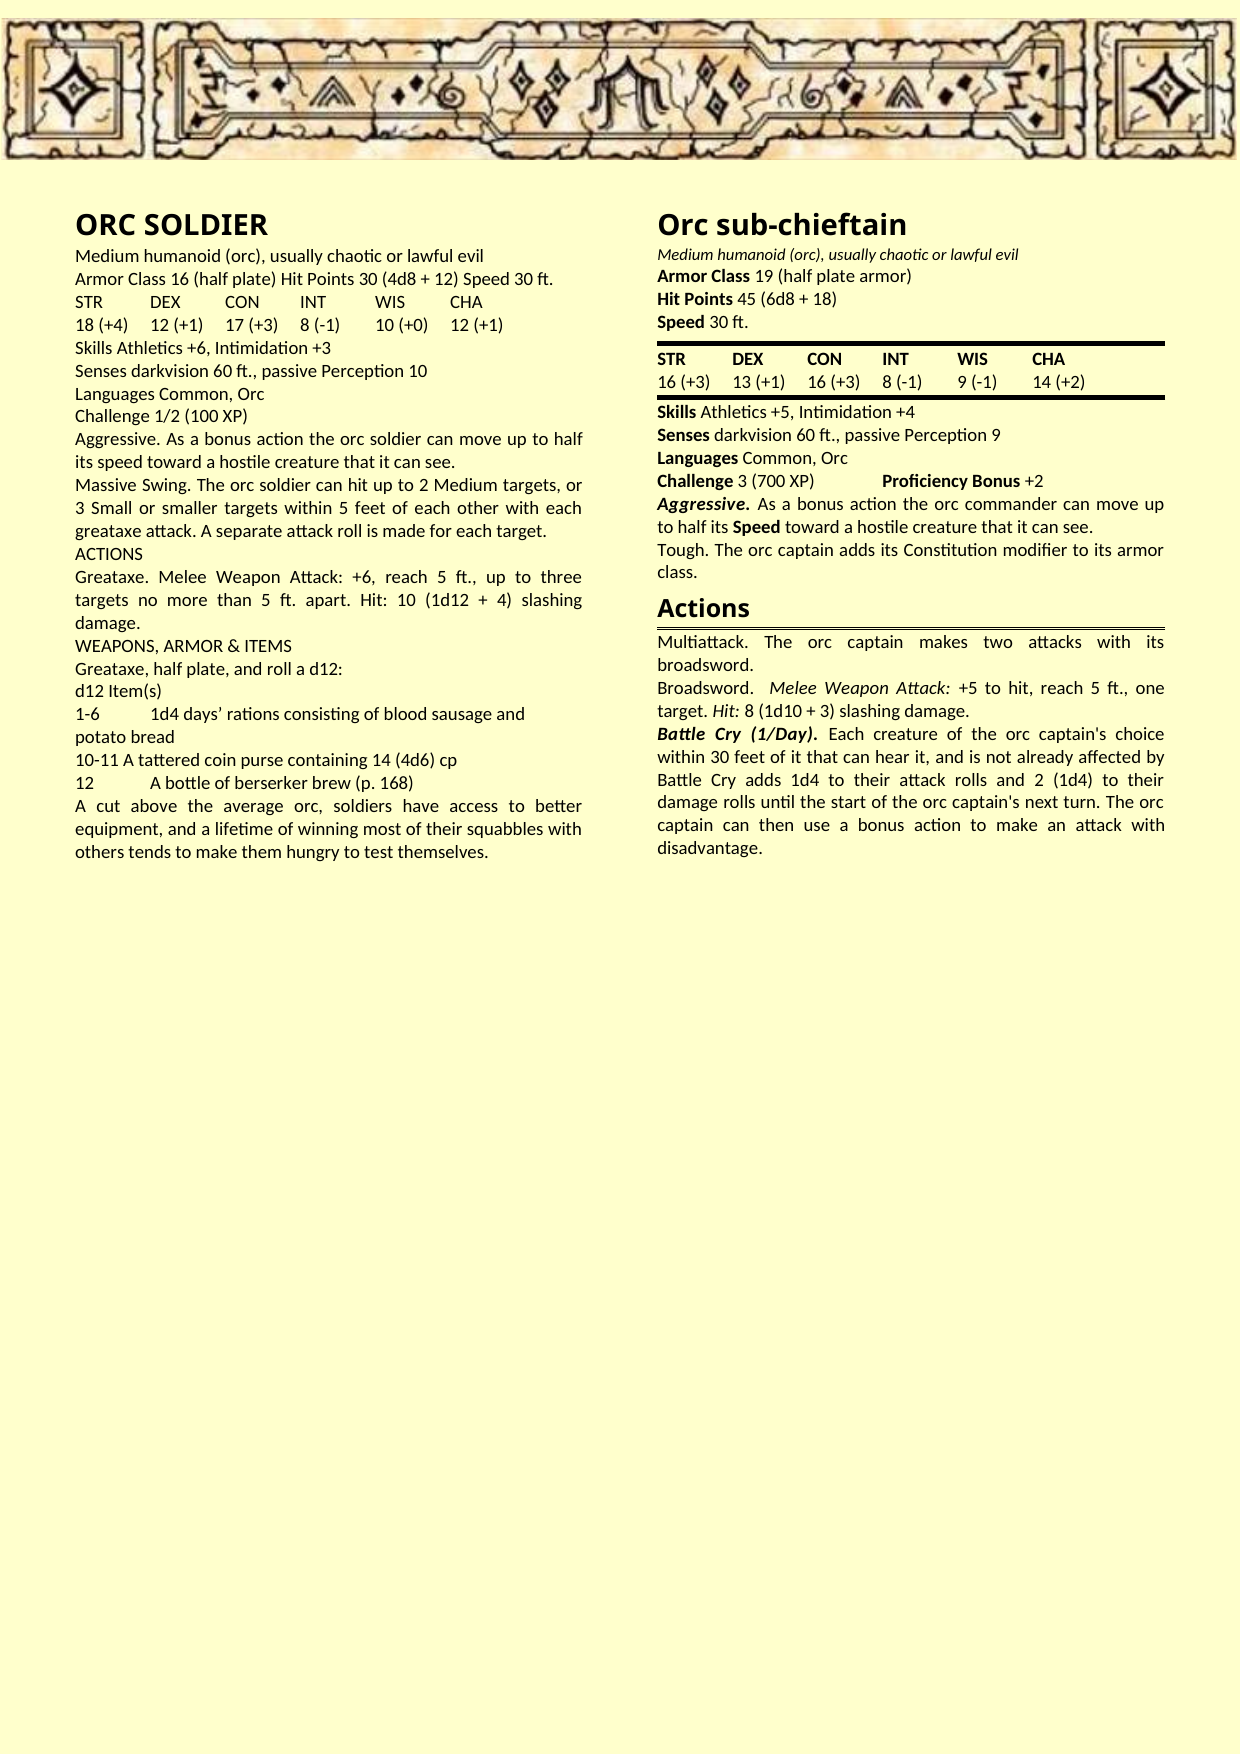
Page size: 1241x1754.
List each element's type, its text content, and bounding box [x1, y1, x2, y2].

text STR DEX CON INT WIS CHA [657, 346, 1165, 371]
text Challenge 1/2 (100 XP) [75, 405, 583, 428]
text Greataxe, half plate, and roll a d12: [75, 657, 583, 680]
text STR DEX CON INT WIS CHA [75, 290, 583, 313]
text potato bread [75, 726, 583, 748]
text Challenge 3 (700 XP) Proficiency Bonus +2 [657, 469, 1165, 492]
text Medium humanoid (orc), usually chaotic or lawful evil [75, 244, 583, 267]
text 18 (+4) 12 (+1) 17 (+3) 8 (-1) 10 (+0) 12 (+1) [75, 313, 583, 336]
text Hit Points 45 (6d8 + 18) [657, 287, 1165, 310]
text 12 A bottle of berserker brew (p. 168) [75, 771, 583, 794]
text A cut above the average orc, soldiers have access to better equipment, and a lifetime of winning most of their squabbles with others tends to make them hungry to test themselves. [75, 794, 583, 863]
text Languages Common, Orc [657, 446, 1165, 469]
text Aggressive. As a bonus action the orc soldier can move up to half its speed toward a hostile creature that it can see. [75, 428, 583, 473]
text Tough. The orc captain adds its Constitution modifier to its armor class. [657, 538, 1165, 583]
text 16 (+3) 13 (+1) 16 (+3) 8 (-1) 9 (-1) 14 (+2) [657, 371, 1165, 395]
text 10-11 A tattered coin purse containing 14 (4d6) cp [75, 748, 583, 771]
text Senses darkvision 60 ft., passive Perception 10 [75, 359, 583, 382]
text Massive Swing. The orc soldier can hit up to 2 Medium targets, or 3 Small or smaller targets within 5 feet of each other with each greataxe attack. A separate attack roll is made for each target. [75, 473, 583, 542]
text Skills Athletics +6, Intimidation +3 [75, 336, 583, 359]
text WEAPONS, ARMOR & ITEMS [75, 634, 583, 657]
text Languages Common, Orc [75, 382, 583, 405]
title ORC SOLDIER [75, 204, 583, 244]
text Speed 30 ft. [657, 310, 1165, 333]
text Medium humanoid (orc), usually chaotic or lawful evil [657, 244, 1165, 264]
text Greataxe. Melee Weapon Attack: +6, reach 5 ft., up to three targets no more than 5 ft. apart. Hit: 10 (1d12 + 4) slashing damage. [75, 565, 583, 634]
text Senses darkvision 60 ft., passive Perception 9 [657, 423, 1165, 446]
text Armor Class 16 (half plate) Hit Points 30 (4d8 + 12) Speed 30 ft. [75, 267, 583, 290]
text ACTIONS [75, 542, 583, 565]
text Armor Class 19 (half plate armor) [657, 264, 1165, 287]
picture [0, 18, 1236, 159]
text Skills Athletics +5, Intimidation +4 [657, 400, 1165, 423]
text Actions [657, 591, 1165, 627]
text d12 Item(s) [75, 680, 583, 703]
text Battle Cry (1/Day). Each creature of the orc captain's choice within 30 feet of it that can hear it, and is not already affected by Battle Cry adds 1d4 to their attack rolls and 2 (1d4) to their damage rolls until the start of the orc captain's next turn. The orc captain can then use a bonus action to make an attack with disadvantage. [657, 722, 1165, 859]
text 1-6 1d4 days’ rations consisting of blood sausage and [75, 703, 583, 726]
title Orc sub-chieftain [657, 204, 1165, 244]
text Multiattack. The orc captain makes two attacks with its broadsword. [657, 630, 1165, 676]
text Broadsword. Melee Weapon Attack: +5 to hit, reach 5 ft., one target. Hit: 8 (1d10 + 3) slashing damage. [657, 676, 1165, 722]
text Aggressive. As a bonus action the orc commander can move up to half its Speed toward a hostile creature that it can see. [657, 492, 1165, 538]
